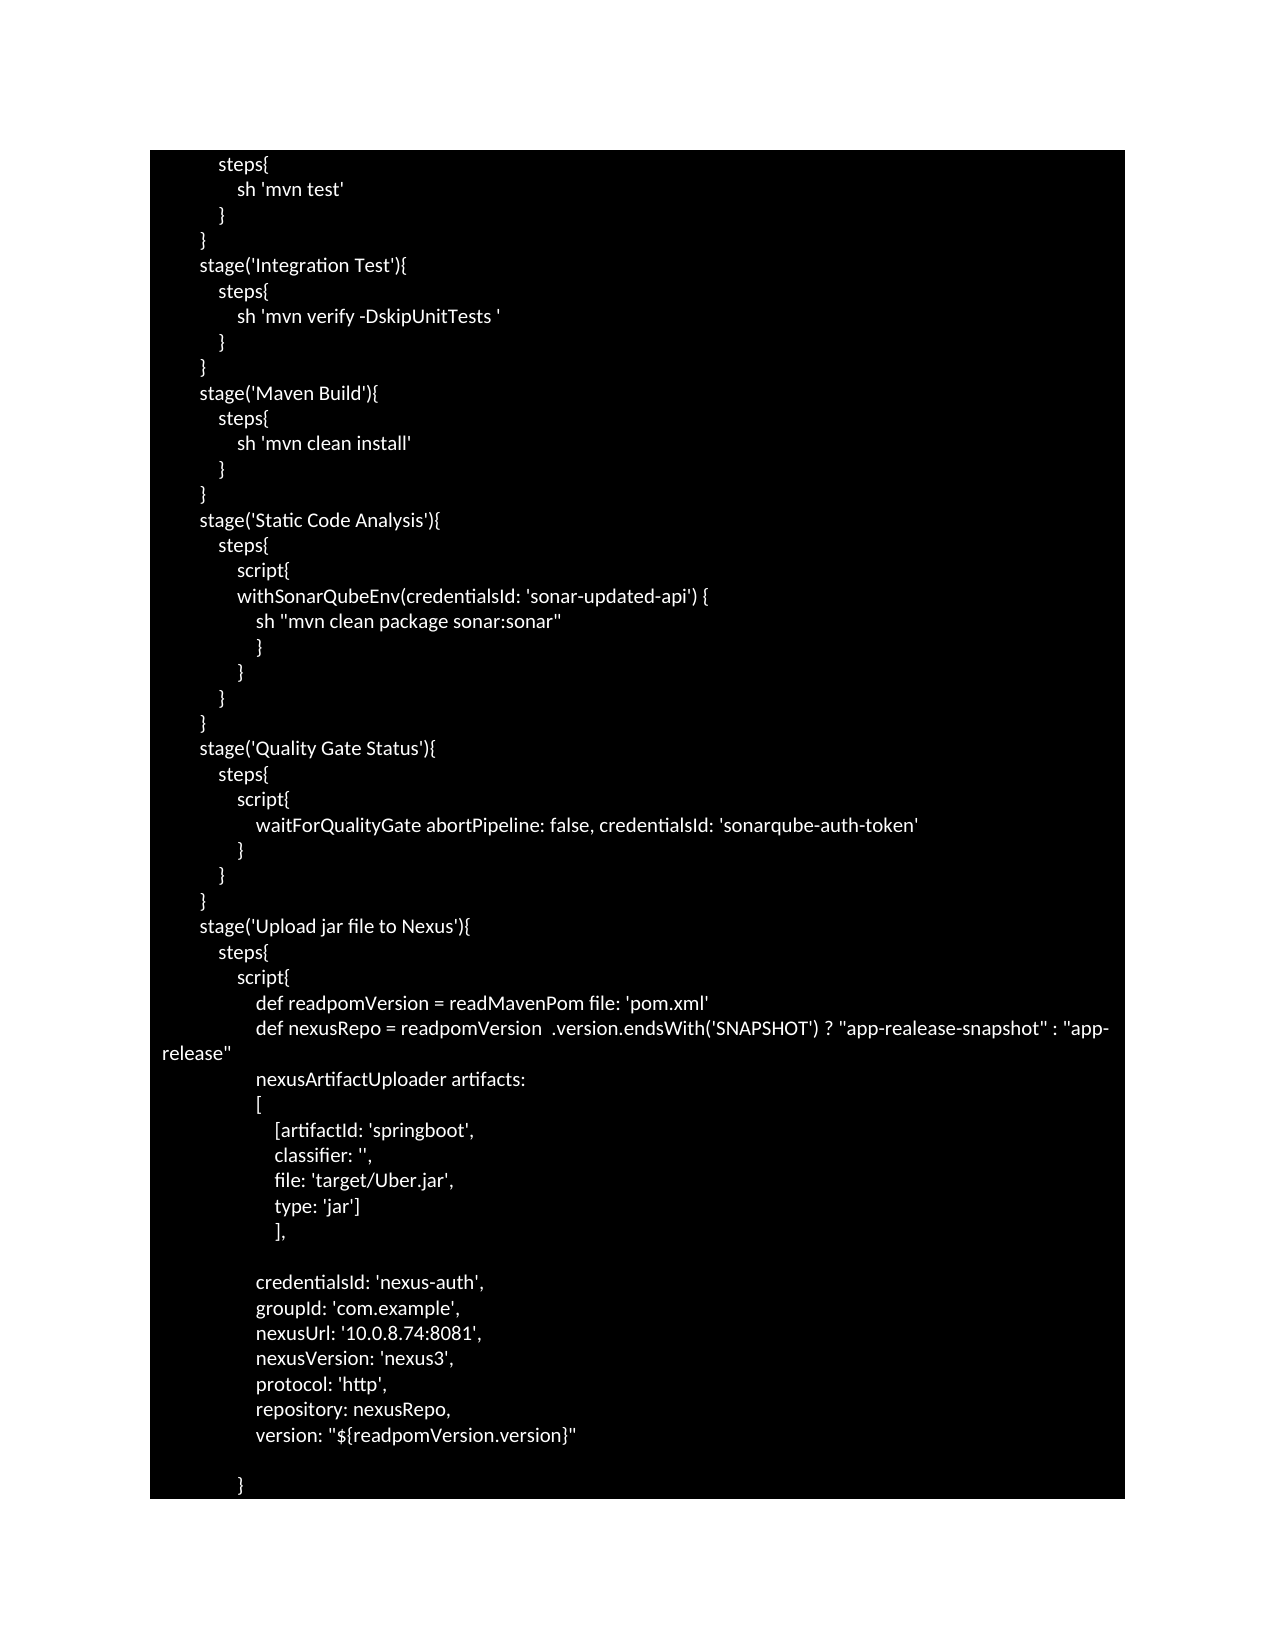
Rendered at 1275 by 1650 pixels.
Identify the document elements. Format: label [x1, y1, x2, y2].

table_header [151, 151, 1124, 1498]
